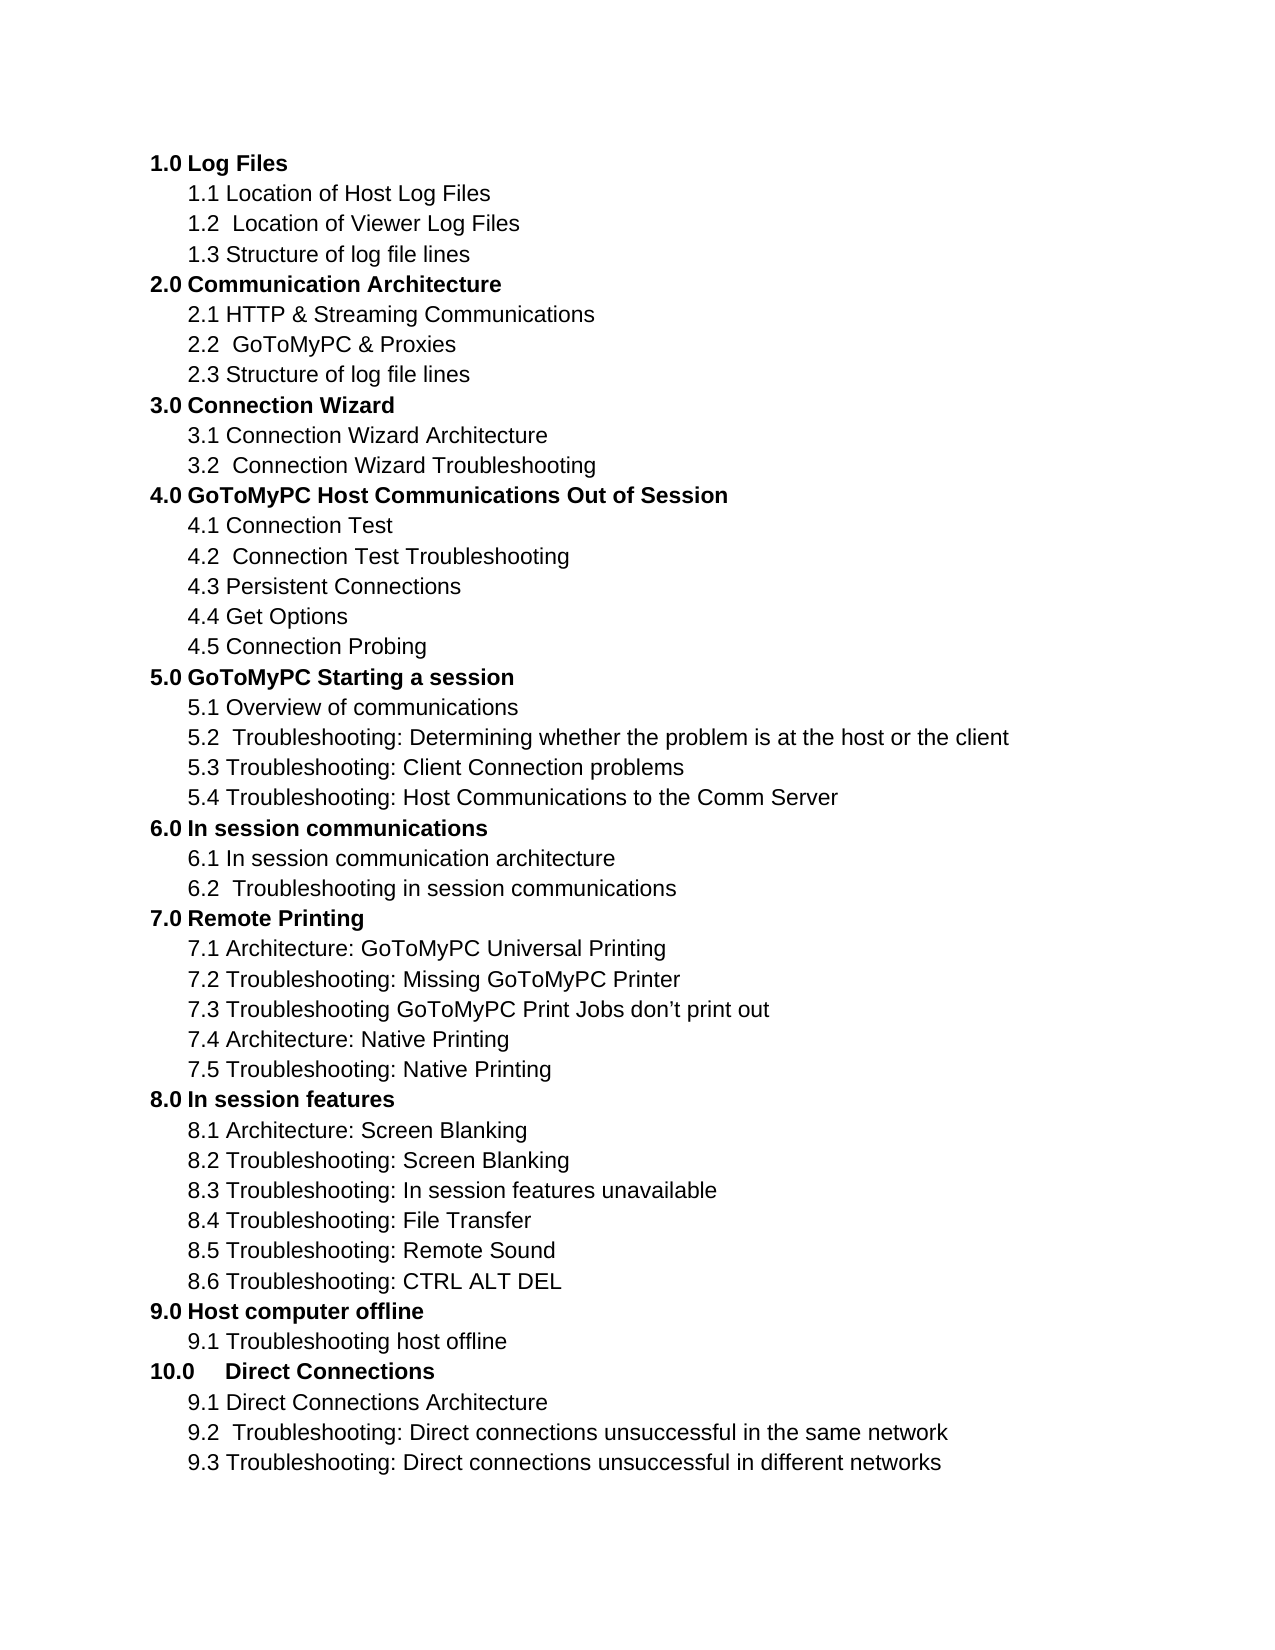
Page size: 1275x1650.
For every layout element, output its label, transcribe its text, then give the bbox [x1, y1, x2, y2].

list GoToMyPC Starting a session [150, 663, 1125, 690]
list 7.5 Troubleshooting: Native Printing [187, 1056, 1125, 1083]
list 4.1 Connection Test [187, 512, 1125, 539]
list 4.4 Get Options [187, 603, 1125, 629]
list Connection Wizard [150, 392, 1125, 418]
list 6.1 In session communication architecture [187, 845, 1125, 871]
list 9.2 Troubleshooting: Direct connections unsuccessful in the same network [187, 1419, 1125, 1445]
list 2.2 GoToMyPC & Proxies [187, 331, 1125, 358]
list GoToMyPC Host Communications Out of Session [150, 482, 1125, 509]
list 2.1 HTTP & Streaming Communications [187, 301, 1125, 327]
list 8.4 Troubleshooting: File Transfer [187, 1207, 1125, 1234]
list 4.2 Connection Test Troubleshooting [187, 543, 1125, 569]
list 7.3 Troubleshooting GoToMyPC Print Jobs don’t print out [187, 996, 1125, 1022]
list 8.6 Troubleshooting: CTRL ALT DEL [187, 1268, 1125, 1294]
list 8.1 Architecture: Screen Blanking [187, 1117, 1125, 1143]
list 7.2 Troubleshooting: Missing GoToMyPC Printer [187, 966, 1125, 992]
list 2.3 Structure of log file lines [187, 361, 1125, 388]
list 7.4 Architecture: Native Printing [187, 1026, 1125, 1052]
list In session communications [150, 814, 1125, 841]
list 7.1 Architecture: GoToMyPC Universal Printing [187, 935, 1125, 962]
list 5.2 Troubleshooting: Determining whether the problem is at the host or the client [187, 724, 1125, 750]
list 5.4 Troubleshooting: Host Communications to the Comm Server [187, 784, 1125, 811]
list 1.1 Location of Host Log Files [187, 180, 1125, 207]
list Host computer offline [150, 1298, 1125, 1324]
list 9.1 Direct Connections Architecture [187, 1388, 1125, 1415]
list Log Files [150, 150, 1125, 176]
list 5.1 Overview of communications [187, 694, 1125, 720]
list 9.3 Troubleshooting: Direct connections unsuccessful in different networks [187, 1449, 1125, 1475]
list Communication Architecture [150, 271, 1125, 297]
list 8.5 Troubleshooting: Remote Sound [187, 1237, 1125, 1264]
list In session features [150, 1086, 1125, 1113]
list 6.2 Troubleshooting in session communications [187, 875, 1125, 901]
list 9.1 Troubleshooting host offline [187, 1328, 1125, 1354]
list Direct Connections [150, 1358, 1125, 1385]
list 4.3 Persistent Connections [187, 573, 1125, 599]
list 3.1 Connection Wizard Architecture [187, 422, 1125, 448]
list 8.2 Troubleshooting: Screen Blanking [187, 1147, 1125, 1173]
list 1.2 Location of Viewer Log Files [187, 210, 1125, 237]
list Remote Printing [150, 905, 1125, 932]
list 4.5 Connection Probing [187, 633, 1125, 660]
list 3.2 Connection Wizard Troubleshooting [187, 452, 1125, 478]
list 1.3 Structure of log file lines [187, 241, 1125, 267]
list 8.3 Troubleshooting: In session features unavailable [187, 1177, 1125, 1203]
list 5.3 Troubleshooting: Client Connection problems [187, 754, 1125, 781]
